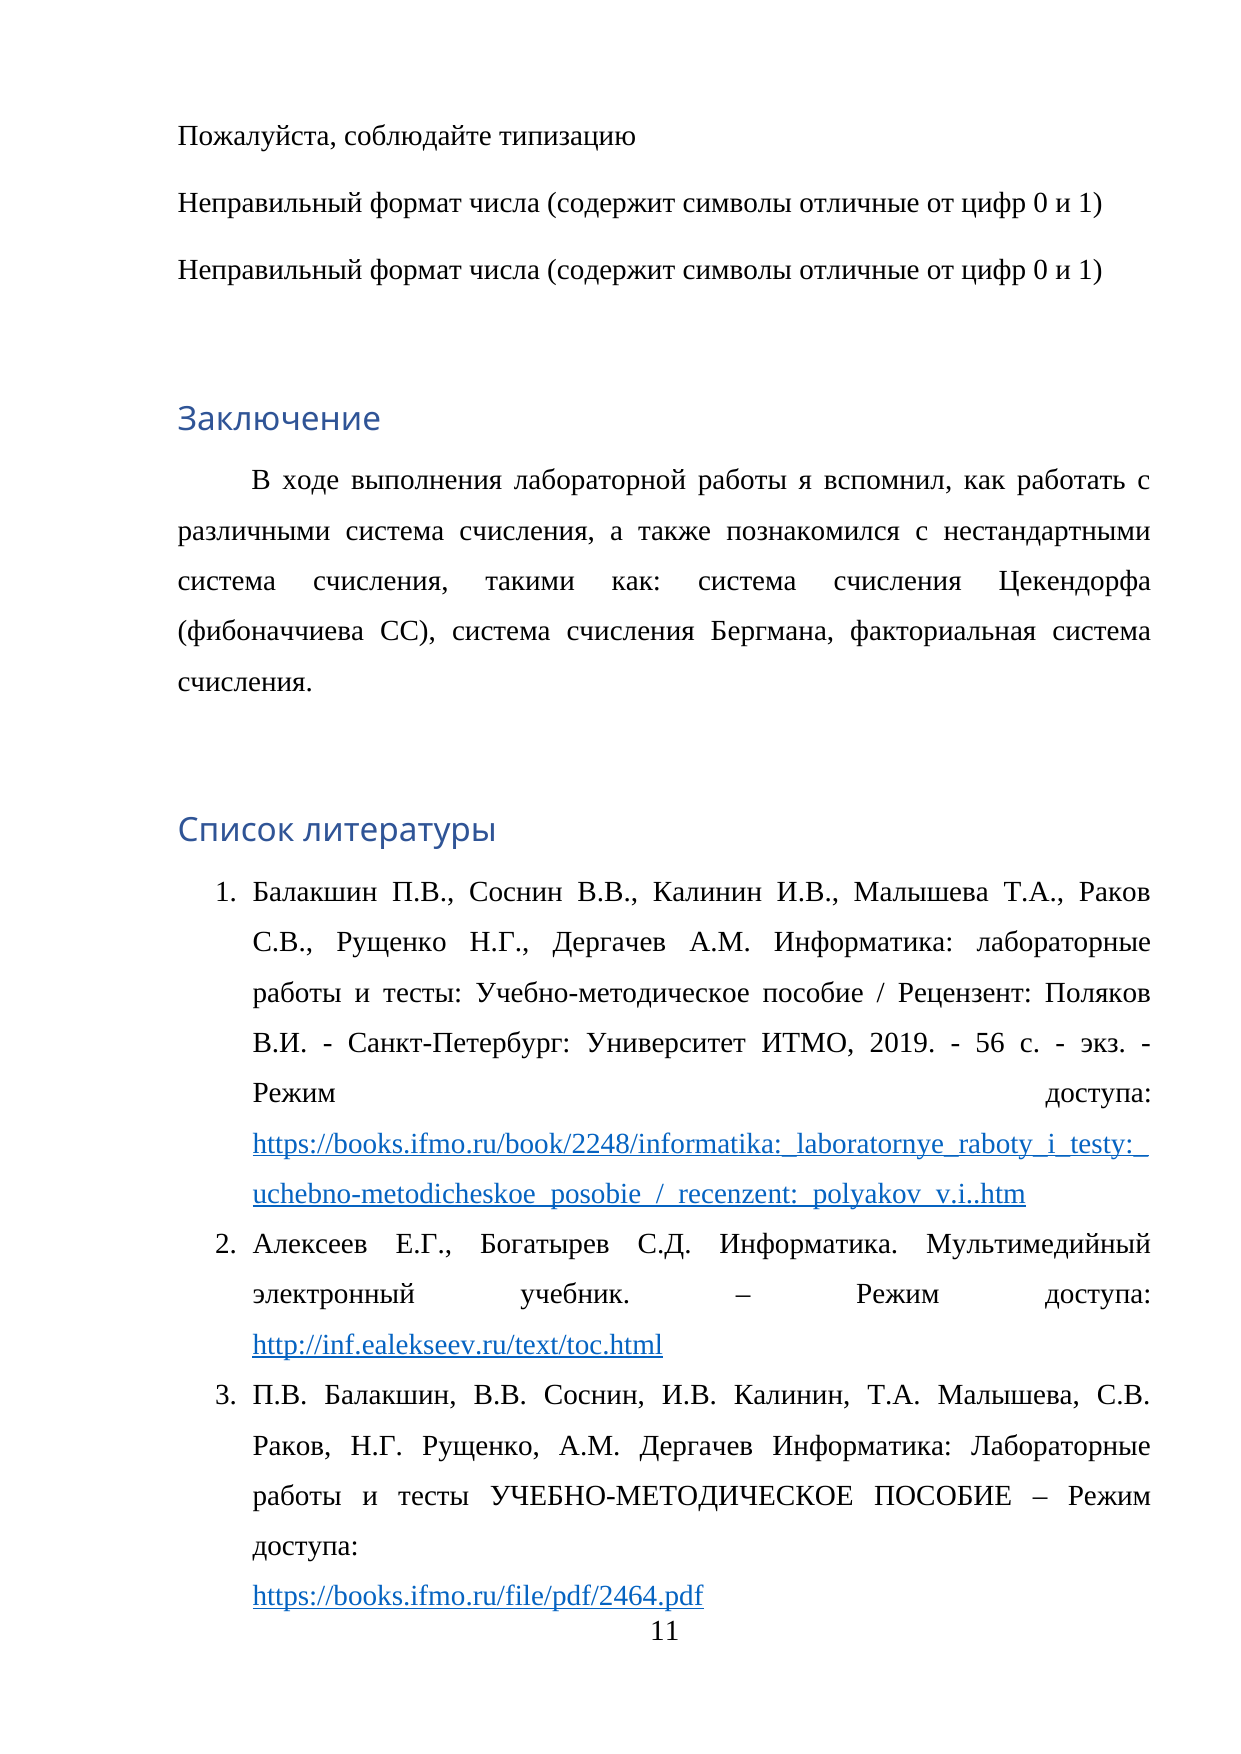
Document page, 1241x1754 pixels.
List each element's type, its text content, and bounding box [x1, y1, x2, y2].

text Неправильный формат числа (содержит символы отличные от цифр 0 и 1) [177, 185, 1152, 219]
text Пожалуйста, соблюдайте типизацию [177, 118, 1152, 152]
list https://books.ifmo.ru/file/pdf/2464.pdf [252, 1578, 1152, 1612]
text В ходе выполнения лабораторной работы я вспомнил, как работать с различными система счисления, а также познакомился с нестандартными система счисления, такими как: система счисления Цекендорфа (фибоначчиева СС), система счисления Бергмана, факториальная система счисления. [177, 462, 1152, 697]
text Неправильный формат числа (содержит символы отличные от цифр 0 и 1) [177, 252, 1152, 286]
list Алексеев Е.Г., Богатырев С.Д. Информатика. Мультимедийный электронный учебник. – Режим доступа: http://inf.ealekseev.ru/text/toc.html [215, 1226, 1152, 1361]
subtitle Заключение [177, 394, 1152, 440]
list П.В. Балакшин, В.В. Соснин, И.В. Калинин, Т.А. Малышева, С.В. Раков, Н.Г. Рущенко, А.М. Дергачев Информатика: Лабораторные работы и тесты УЧЕБНО-МЕТОДИЧЕСКОЕ ПОСОБИЕ – Режим доступа: [215, 1377, 1152, 1562]
subtitle Список литературы [177, 806, 1152, 851]
list Балакшин П.В., Соснин В.В., Калинин И.В., Малышева Т.А., Раков С.В., Рущенко Н.Г., Дергачев А.М. Информатика: лабораторные работы и тесты: Учебно-методическое пособие / Рецензент: Поляков В.И. - Санкт-Петербург: Университет ИТМО, 2019. - 56 с. - экз. - Режим доступа: https://books.ifmo.ru/book/2248/informatika:_laboratornye_raboty_i_testy:_uchebno-metodicheskoe_posobie_/_recenzent:_polyakov_v.i..htm [215, 874, 1152, 1209]
